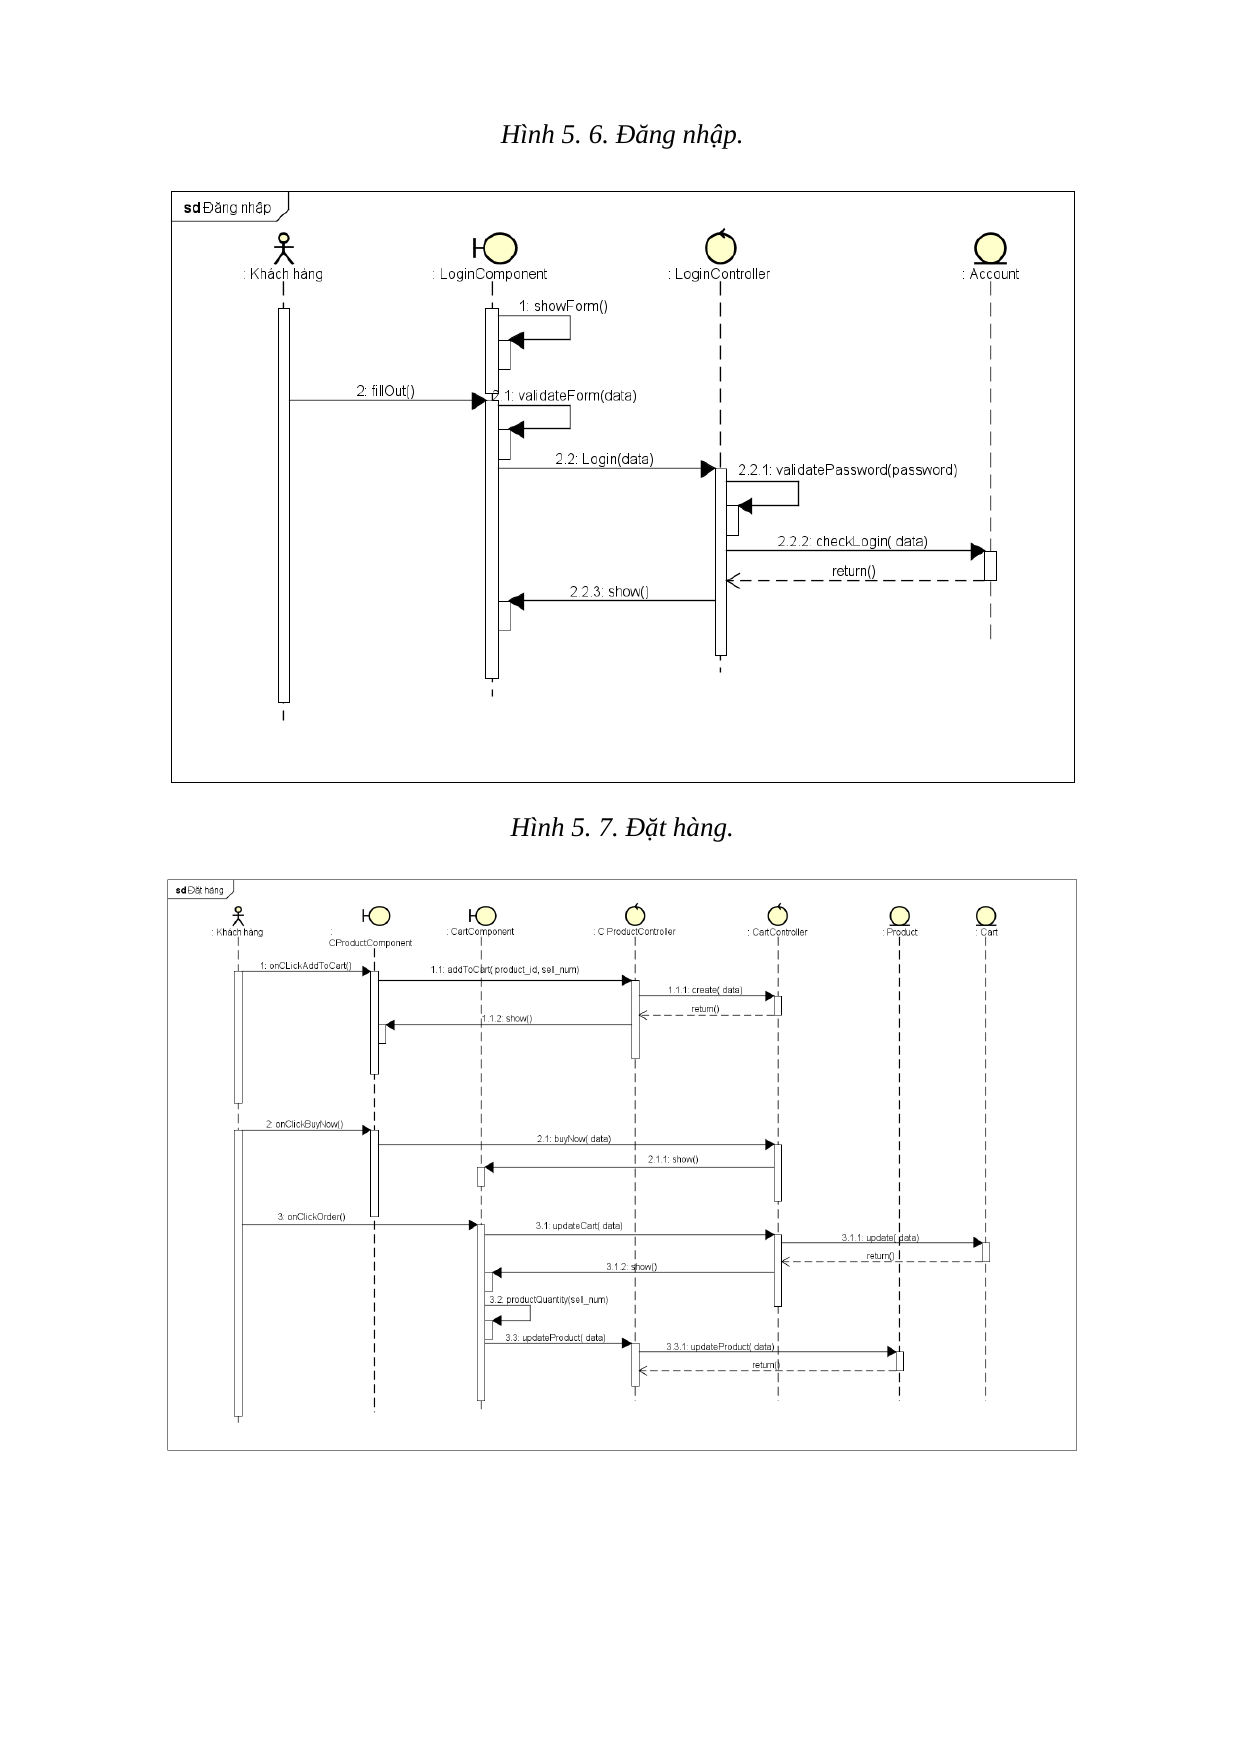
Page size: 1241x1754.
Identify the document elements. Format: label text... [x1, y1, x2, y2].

text Hình 5. 6. Đăng nhập. [131, 118, 1113, 150]
picture [160, 872, 1084, 1457]
text Hình 5. 7. Đặt hàng. [131, 811, 1113, 843]
picture [159, 179, 1084, 793]
